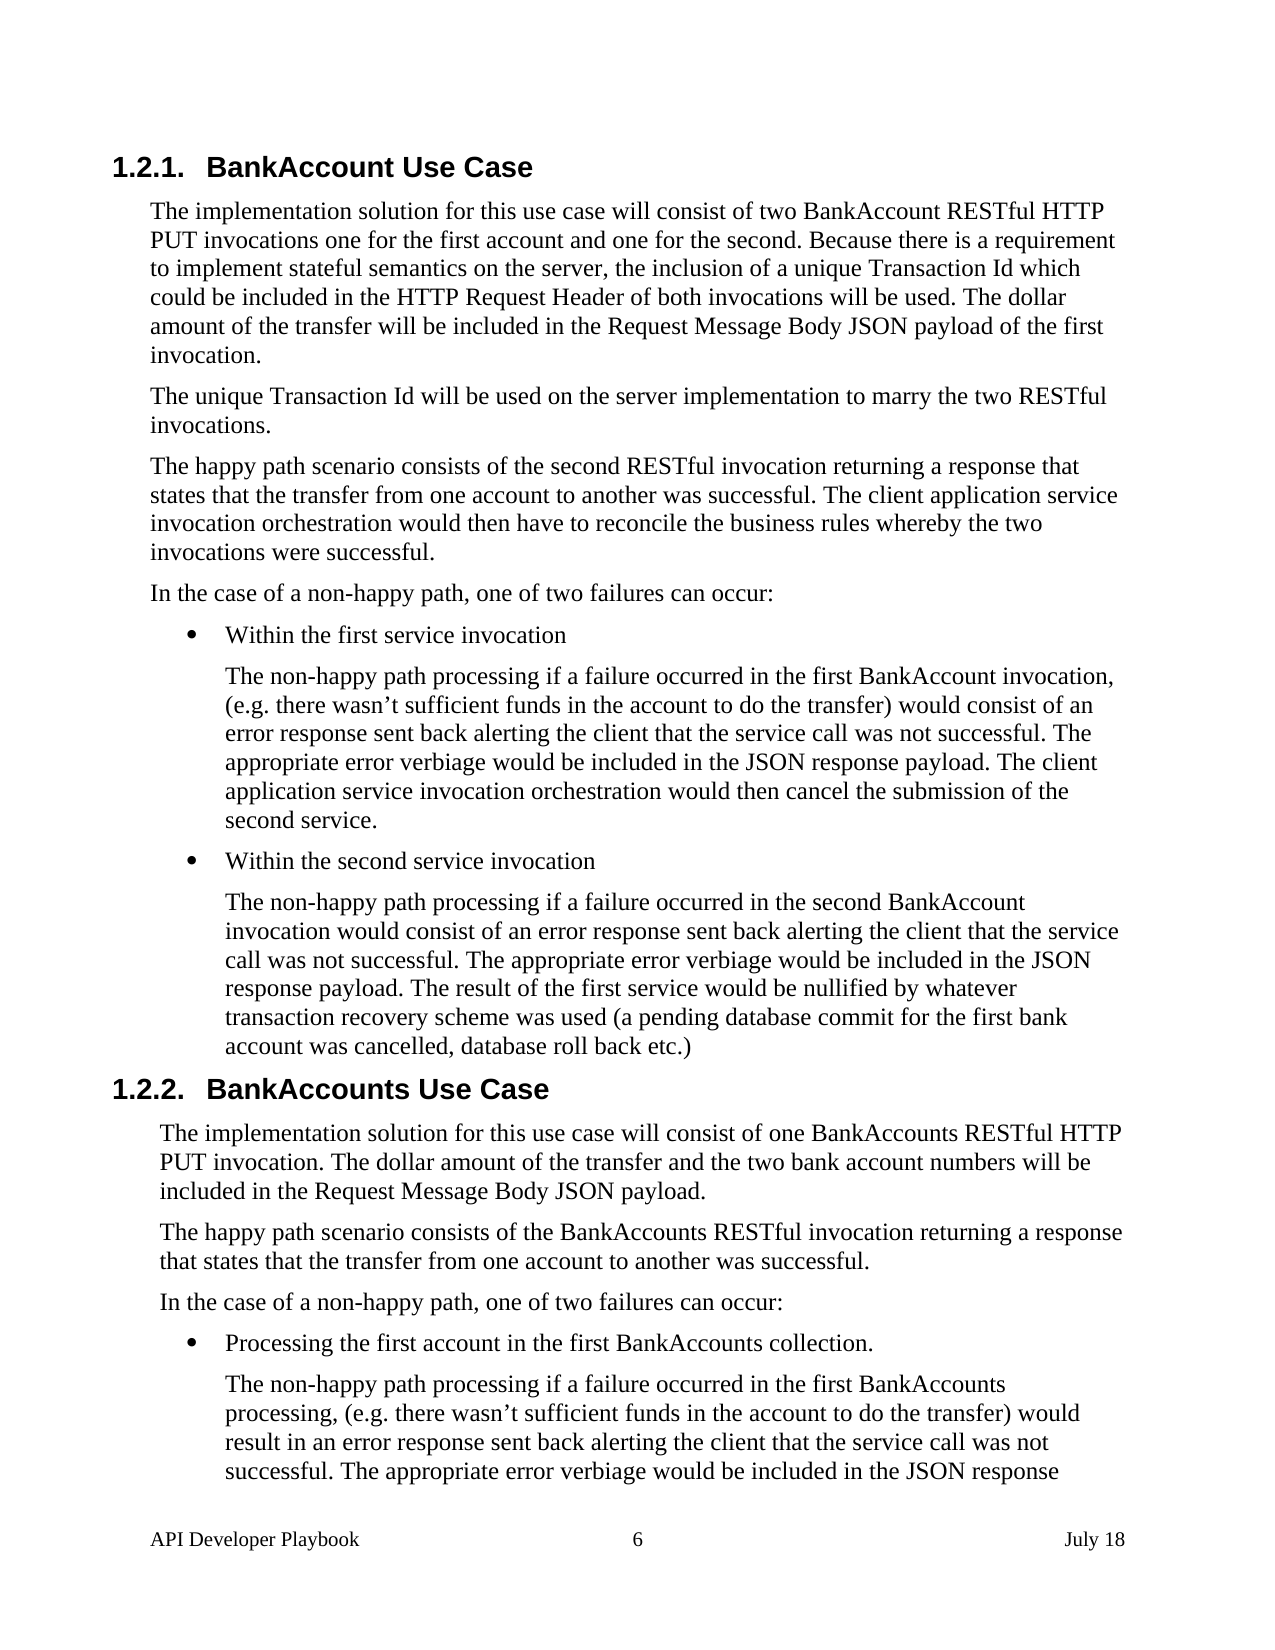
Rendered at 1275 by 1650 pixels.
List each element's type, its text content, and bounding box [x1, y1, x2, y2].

list Processing the first account in the first BankAccounts collection. [187, 1328, 1125, 1357]
text In the case of a non-happy path, one of two failures can occur: [159, 1287, 1125, 1316]
subtitle BankAccounts Use Case [112, 1072, 1200, 1106]
subtitle BankAccount Use Case [112, 150, 1200, 183]
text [225, 1369, 1125, 1484]
text The implementation solution for this use case will consist of two BankAccount RESTful HTTP PUT invocations one for the first account and one for the second. Because there is a requirement to implement stateful semantics on the server, the inclusion of a unique Transaction Id which could be included in the HTTP Request Header of both invocations will be used. The dollar amount of the transfer will be included in the Request Message Body JSON payload of the first invocation. [150, 196, 1125, 368]
text The implementation solution for this use case will consist of one BankAccounts RESTful HTTP PUT invocation. The dollar amount of the transfer and the two bank account numbers will be included in the Request Message Body JSON payload. [159, 1118, 1125, 1204]
list Within the first service invocation [187, 620, 1125, 648]
text The happy path scenario consists of the BankAccounts RESTful invocation returning a response that states that the transfer from one account to another was successful. [159, 1217, 1125, 1274]
text In the case of a non-happy path, one of two failures can occur: [150, 578, 1125, 607]
text The unique Transaction Id will be used on the server implementation to marry the two RESTful invocations. [150, 381, 1125, 438]
text The non-happy path processing if a failure occurred in the first BankAccount invocation, (e.g. there wasn’t sufficient funds in the account to do the transfer) would consist of an error response sent back alerting the client that the service call was not successful. The appropriate error verbiage would be included in the JSON response payload. The client application service invocation orchestration would then cancel the submission of the second service. [225, 661, 1125, 833]
list Within the second service invocation [187, 846, 1125, 875]
text The non-happy path processing if a failure occurred in the second BankAccount invocation would consist of an error response sent back alerting the client that the service call was not successful. The appropriate error verbiage would be included in the JSON response payload. The result of the first service would be nullified by whatever transaction recovery scheme was used (a pending database commit for the first bank account was cancelled, database roll back etc.) [225, 887, 1125, 1060]
text The happy path scenario consists of the second RESTful invocation returning a response that states that the transfer from one account to another was successful. The client application service invocation orchestration would then have to reconcile the business rules whereby the two invocations were successful. [150, 451, 1125, 566]
